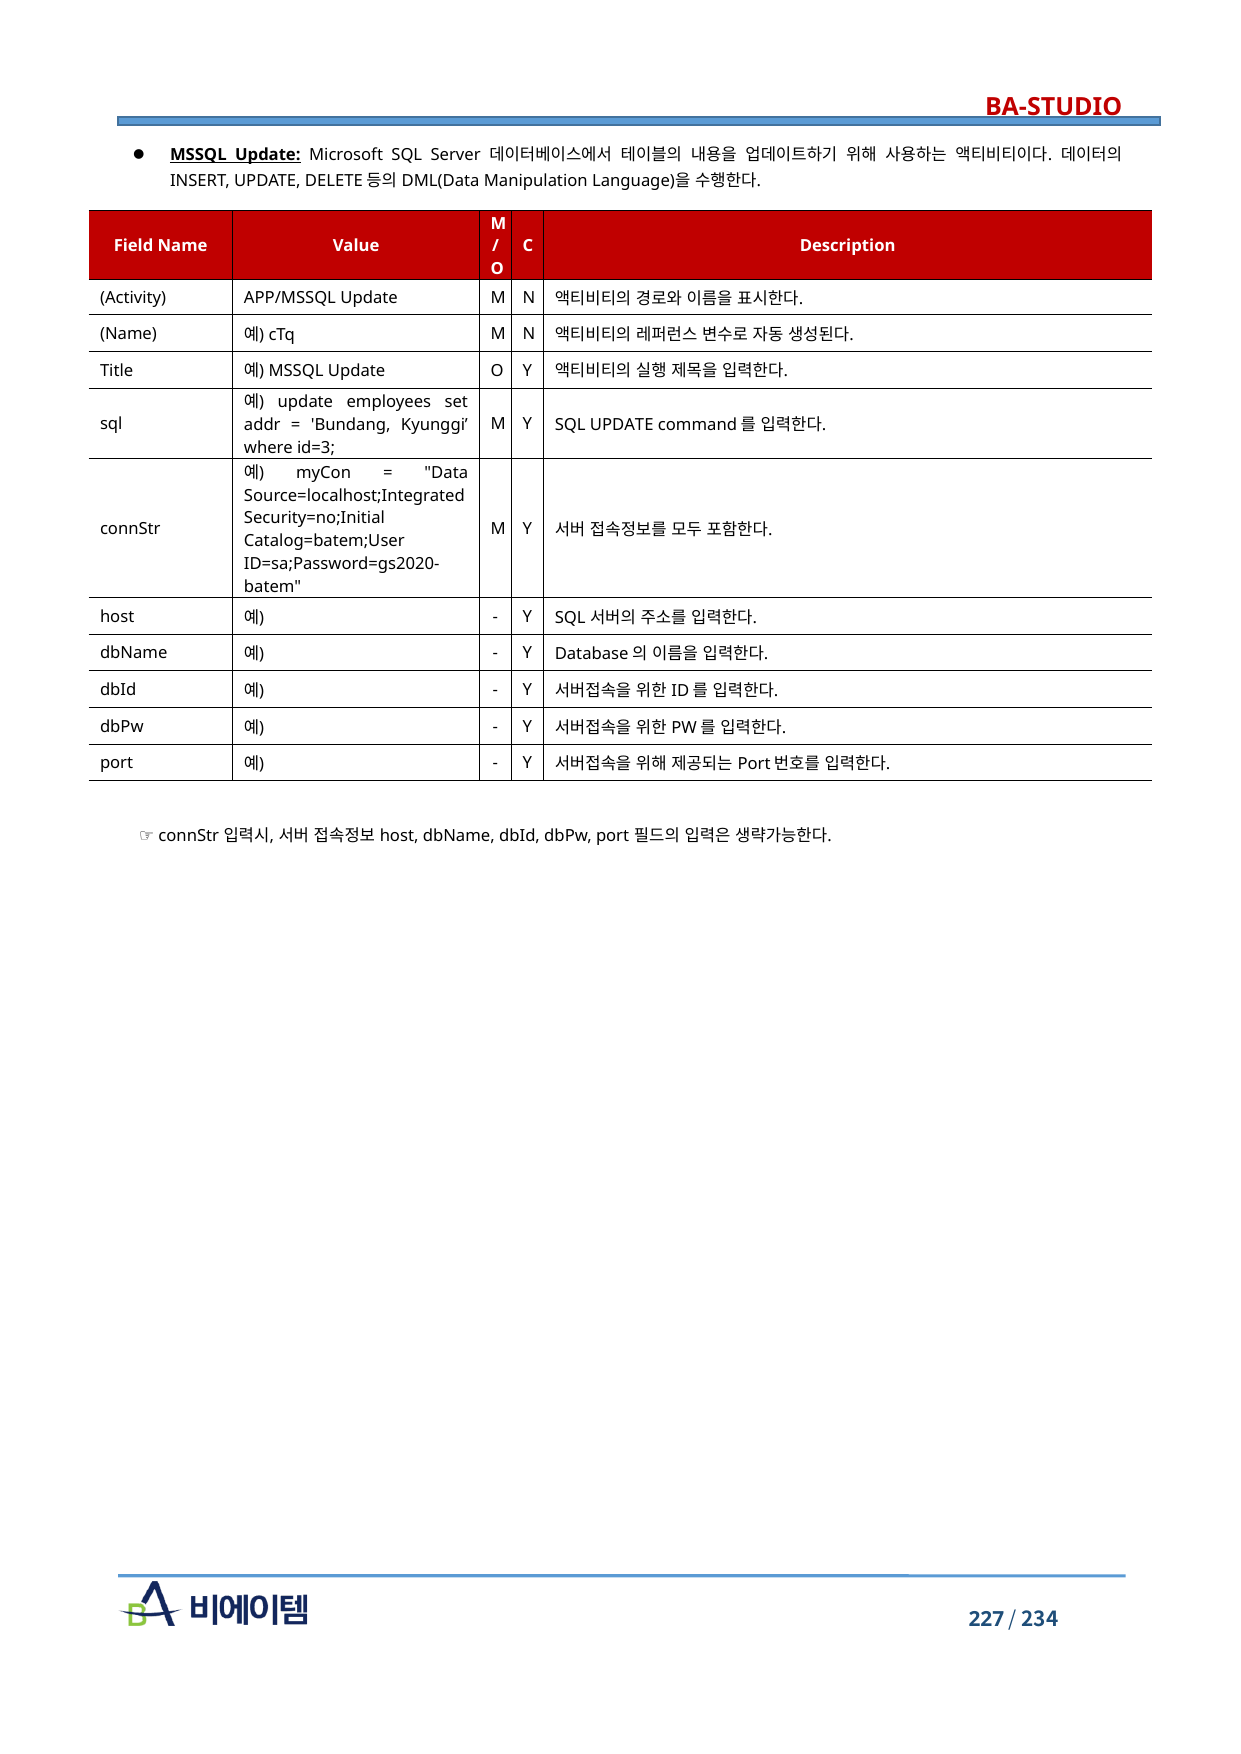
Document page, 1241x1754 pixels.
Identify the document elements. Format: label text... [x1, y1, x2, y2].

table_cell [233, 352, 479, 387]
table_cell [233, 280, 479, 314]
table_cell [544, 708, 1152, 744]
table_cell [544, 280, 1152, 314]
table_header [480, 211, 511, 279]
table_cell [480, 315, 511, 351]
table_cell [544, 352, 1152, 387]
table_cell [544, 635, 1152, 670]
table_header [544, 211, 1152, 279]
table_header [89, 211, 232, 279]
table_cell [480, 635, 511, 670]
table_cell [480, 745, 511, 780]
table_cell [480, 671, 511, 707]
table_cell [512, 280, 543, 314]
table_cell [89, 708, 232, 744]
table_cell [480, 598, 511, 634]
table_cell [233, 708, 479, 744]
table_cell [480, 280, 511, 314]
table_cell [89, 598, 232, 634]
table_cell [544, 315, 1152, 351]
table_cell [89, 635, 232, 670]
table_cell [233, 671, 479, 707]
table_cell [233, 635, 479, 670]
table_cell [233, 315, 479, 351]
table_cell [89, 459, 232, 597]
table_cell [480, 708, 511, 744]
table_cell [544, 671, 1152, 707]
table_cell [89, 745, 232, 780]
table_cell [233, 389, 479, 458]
list MSSQL Update: Microsoft SQL Server 데이터베이스에서 테이블의 내용을 업데이트하기 위해 사용하는 액티비티이다. 데이터의 INSERT, UPDATE, DELETE등의 DML(Data Manipulation Language)을 수행한다. [132, 141, 1122, 192]
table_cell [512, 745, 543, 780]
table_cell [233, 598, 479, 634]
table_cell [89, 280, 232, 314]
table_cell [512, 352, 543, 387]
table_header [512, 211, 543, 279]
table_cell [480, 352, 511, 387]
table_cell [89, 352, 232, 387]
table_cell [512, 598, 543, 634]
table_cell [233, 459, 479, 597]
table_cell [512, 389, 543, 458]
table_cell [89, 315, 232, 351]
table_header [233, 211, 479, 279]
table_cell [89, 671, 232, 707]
picture [118, 1581, 308, 1626]
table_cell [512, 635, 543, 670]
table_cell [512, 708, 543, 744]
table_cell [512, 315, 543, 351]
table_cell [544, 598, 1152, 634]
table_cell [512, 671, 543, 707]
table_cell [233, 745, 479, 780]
text ☞ connStr 입력시, 서버 접속정보 host, dbName, dbId, dbPw, port 필드의 입력은 생략가능한다. [139, 822, 1122, 847]
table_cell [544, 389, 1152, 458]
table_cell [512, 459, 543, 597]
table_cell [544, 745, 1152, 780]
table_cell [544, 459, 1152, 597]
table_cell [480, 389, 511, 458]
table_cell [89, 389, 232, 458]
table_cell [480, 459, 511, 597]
